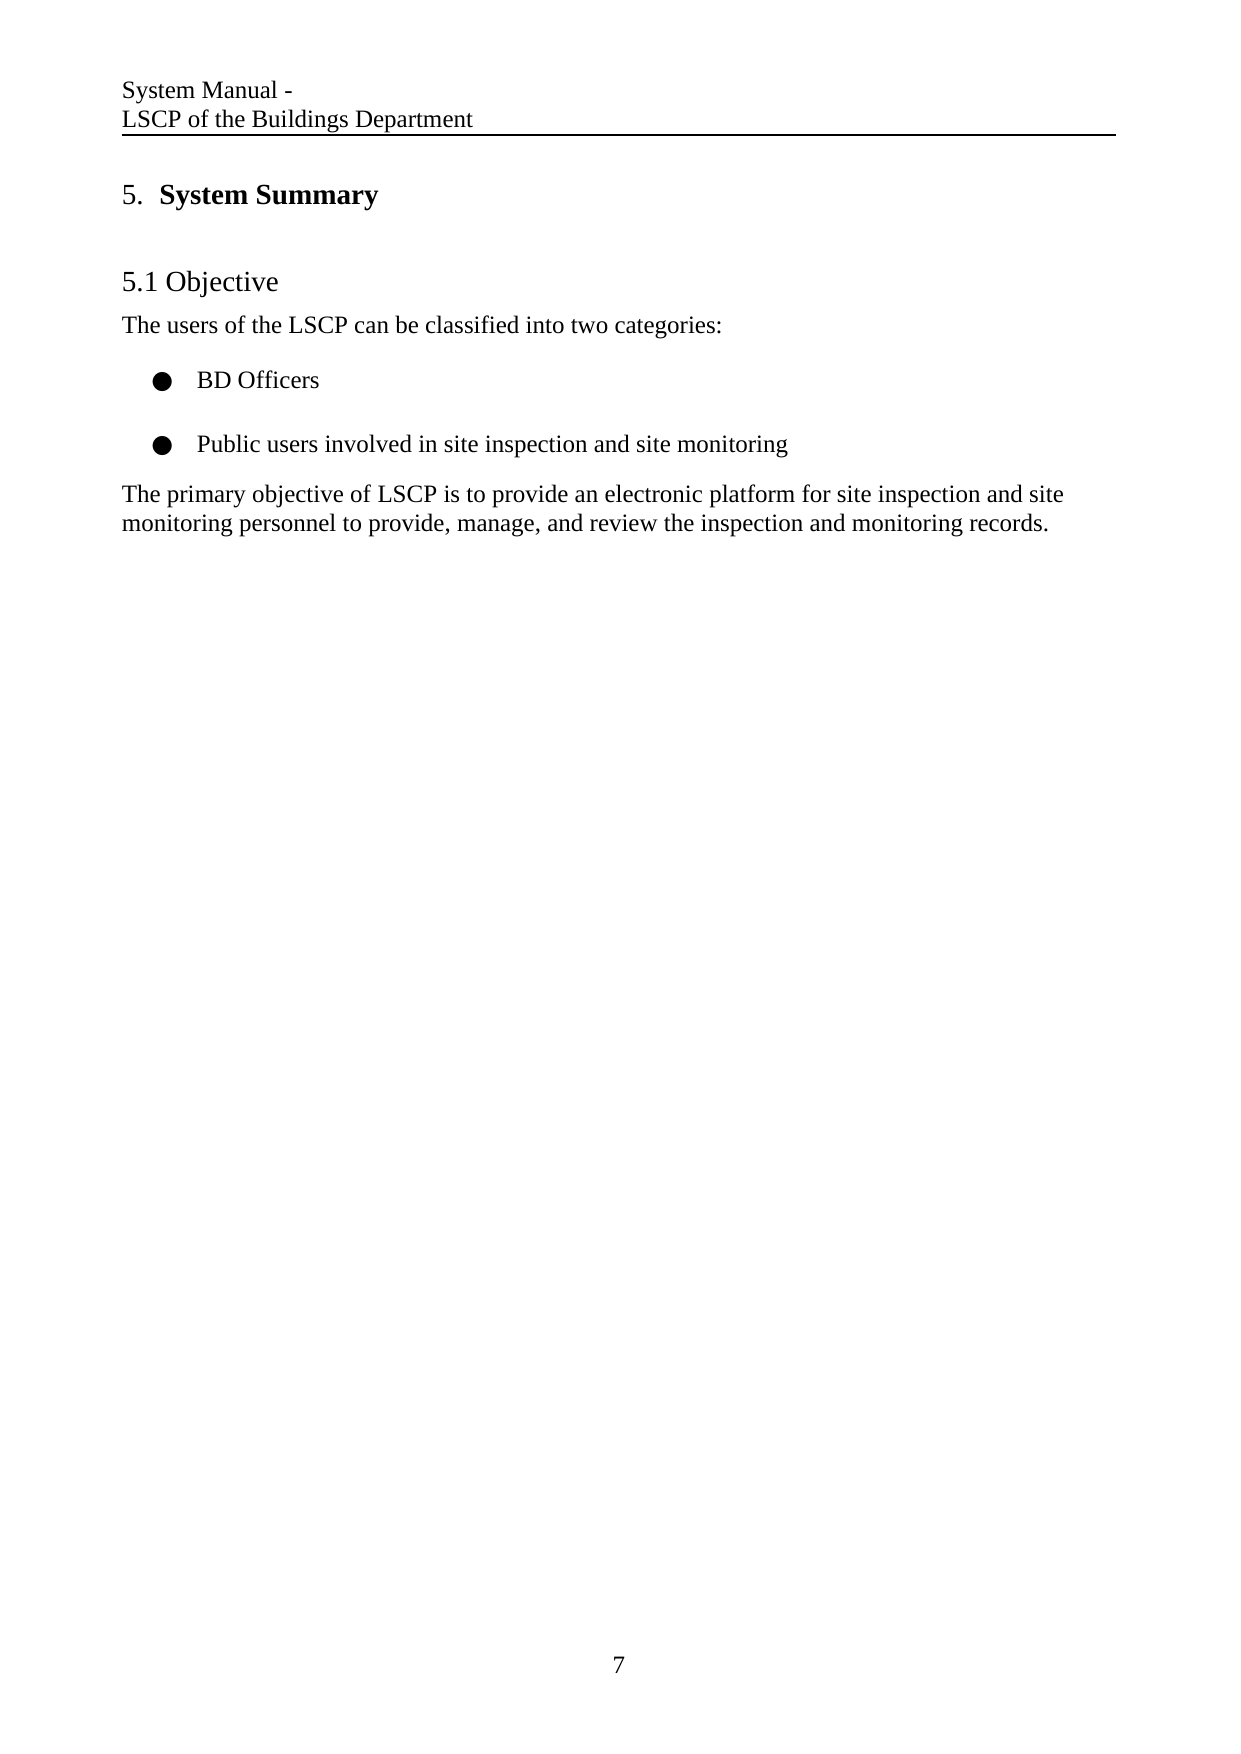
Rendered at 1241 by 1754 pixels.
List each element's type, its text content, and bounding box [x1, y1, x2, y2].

list System Summary [122, 177, 1116, 210]
list BD Officers [151, 351, 1116, 403]
text The primary objective of LSCP is to provide an electronic platform for site inspection and site monitoring personnel to provide, manage, and review the inspection and monitoring records. [122, 479, 1116, 536]
text The users of the LSCP can be classified into two categories: [122, 310, 1116, 339]
subtitle 5.1 Objective [122, 264, 1116, 298]
list Public users involved in site inspection and site monitoring [151, 415, 1116, 466]
